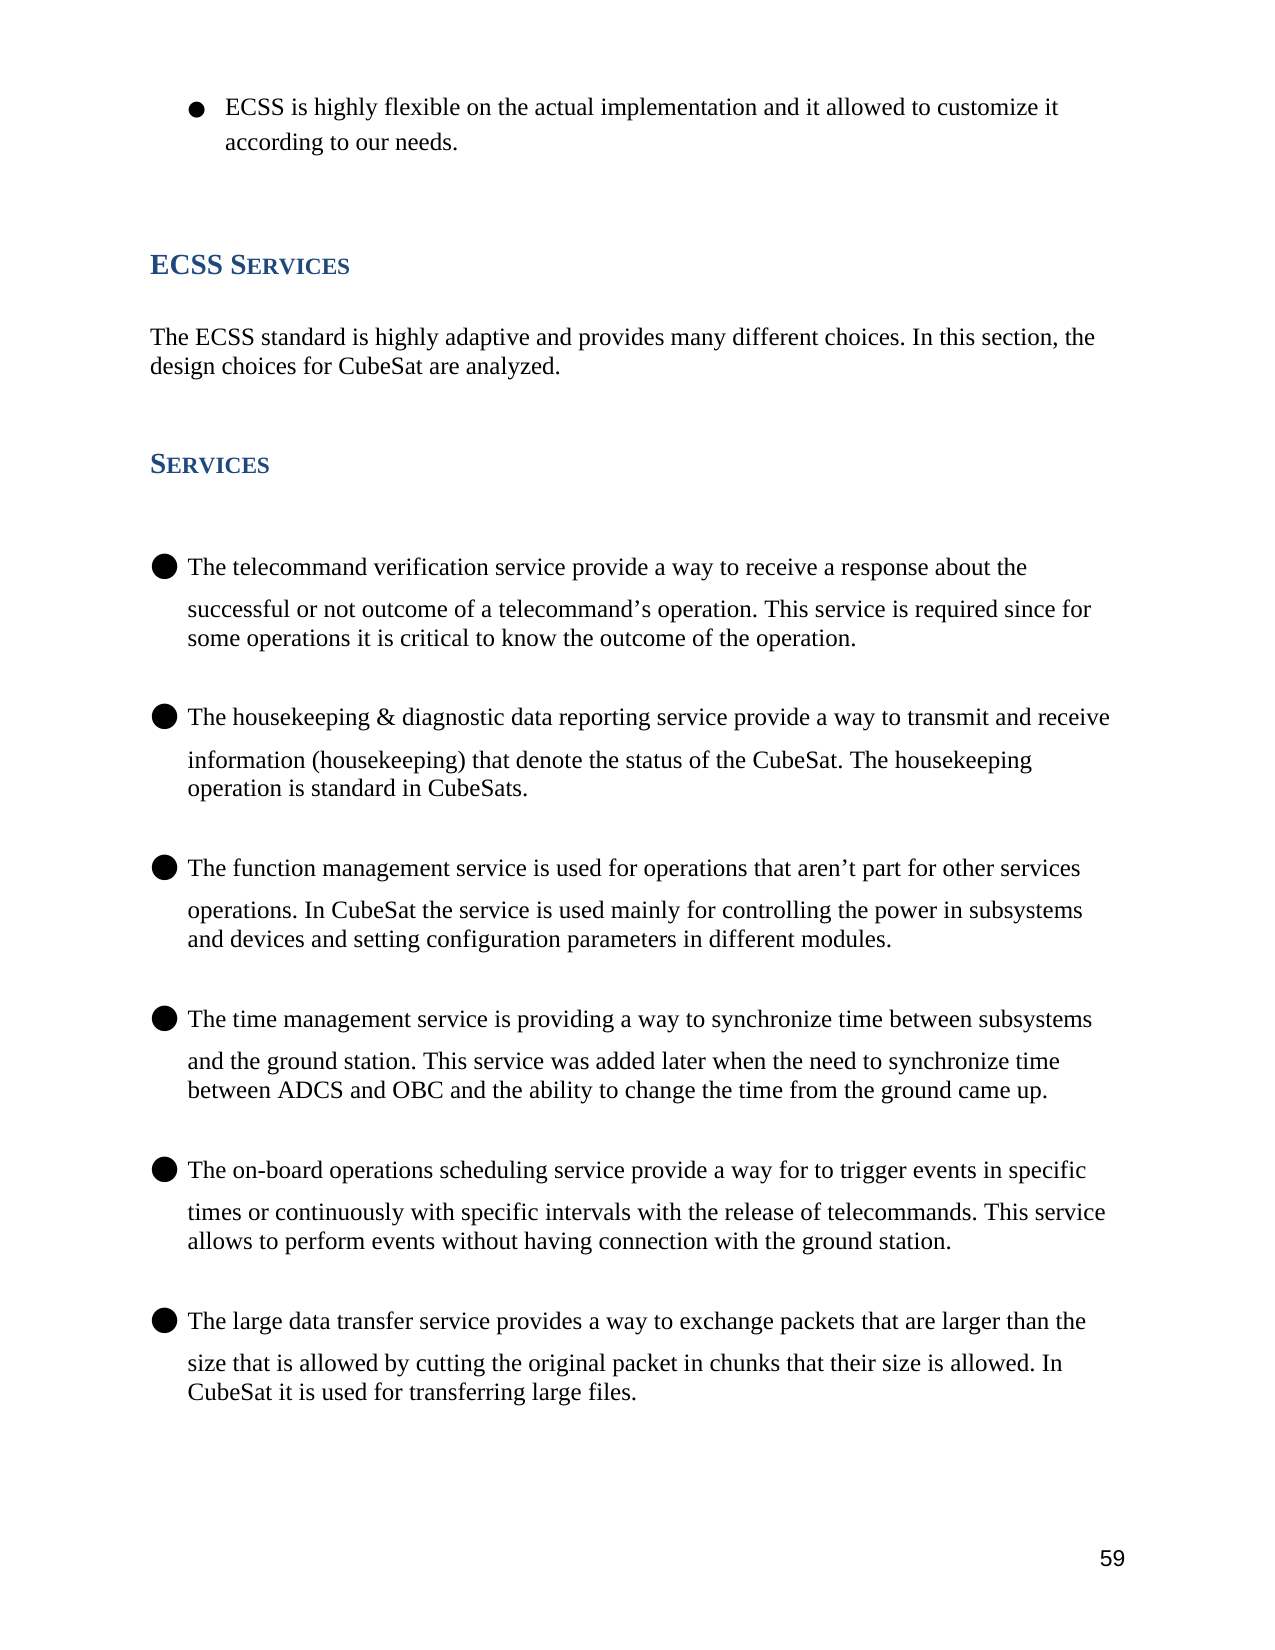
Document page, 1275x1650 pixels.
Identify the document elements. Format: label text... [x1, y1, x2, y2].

list ECSS is highly flexible on the actual implementation and it allowed to customize it according to our needs. [187, 84, 1125, 156]
list The telecommand verification service provide a way to receive a response about the successful or not outcome of a telecommand’s operation. This service is required since for some operations it is critical to know the outcome of the operation. [150, 526, 1125, 651]
list The function management service is used for operations that aren’t part for other services operations. In CubeSat the service is used mainly for controlling the power in subsystems and devices and setting configuration parameters in different modules. [150, 827, 1125, 953]
text The ECSS standard is highly adaptive and provides many different choices. In this section, the design choices for CubeSat are analyzed. [150, 322, 1125, 380]
subtitle ECSS Services [150, 247, 1089, 281]
list The housekeeping & diagnostic data reporting service provide a way to transmit and receive information (housekeeping) that denote the status of the CubeSat. The housekeeping operation is standard in CubeSats. [150, 676, 1125, 802]
list The on-board operations scheduling service provide a way for to trigger events in specific times or continuously with specific intervals with the release of telecommands. This service allows to perform events without having connection with the ground station. [150, 1129, 1125, 1255]
list The time management service is providing a way to synchronize time between subsystems and the ground station. This service was added later when the need to synchronize time between ADCS and OBC and the ability to change the time from the ground came up. [150, 978, 1125, 1104]
subtitle Services [150, 446, 1089, 480]
list The large data transfer service provides a way to exchange packets that are larger than the size that is allowed by cutting the original packet in chunks that their size is allowed. In CubeSat it is used for transferring large files. [150, 1280, 1125, 1406]
